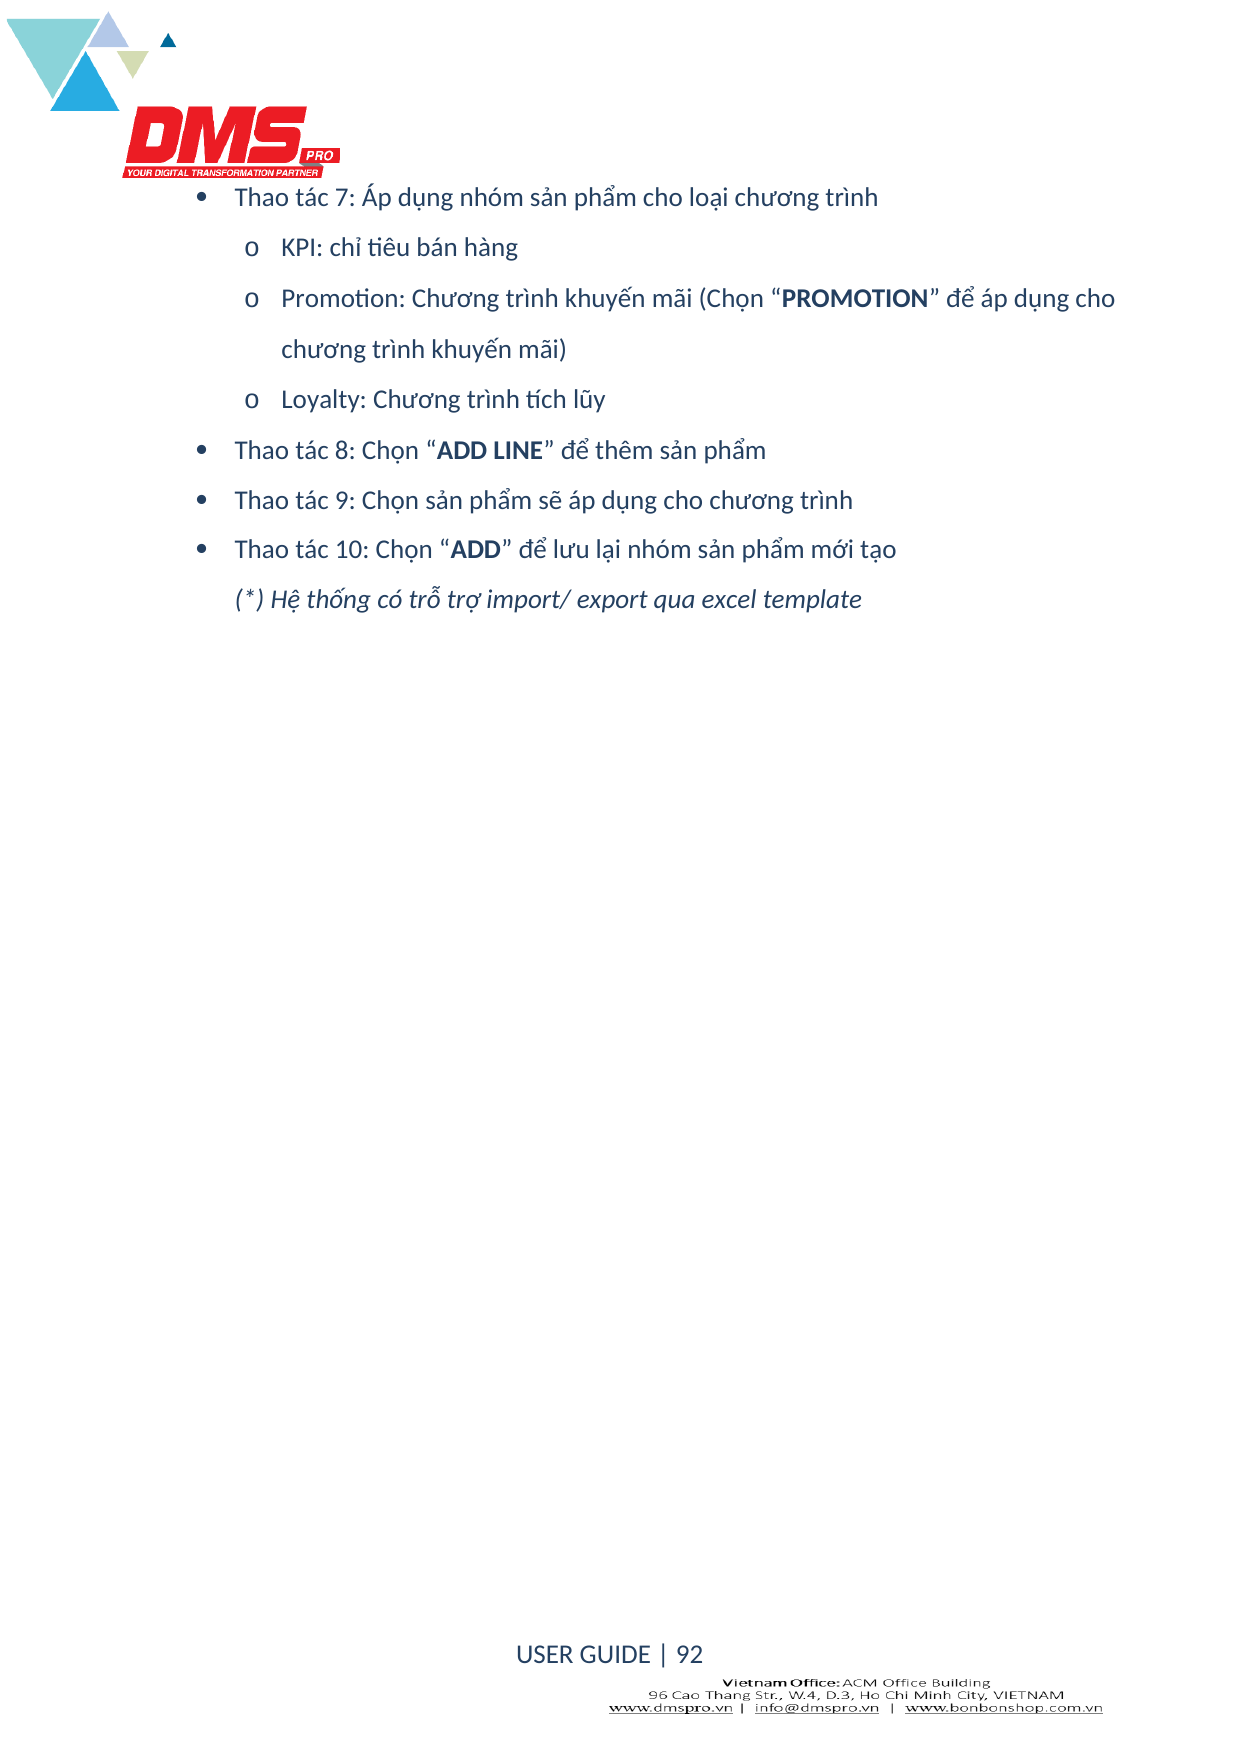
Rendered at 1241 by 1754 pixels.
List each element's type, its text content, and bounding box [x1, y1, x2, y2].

list Promotion: Chương trình khuyến mãi (Chọn “PROMOTION” để áp dụng cho chương trình khuyến mãi) [244, 282, 1153, 365]
list Thao tác 10: Chọn “ADD” để lưu lại nhóm sản phẩm mới tạo [197, 532, 1153, 565]
list Thao tác 7: Áp dụng nhóm sản phẩm cho loại chương trình [197, 181, 1153, 213]
list KPI: chỉ tiêu bán hàng [244, 230, 1153, 264]
picture [5, 11, 340, 177]
list Loyalty: Chương trình tích lũy [244, 382, 1153, 416]
list (*) Hệ thống có trỗ trợ import/ export qua excel template [234, 582, 1153, 615]
list Thao tác 8: Chọn “ADD LINE” để thêm sản phẩm [197, 433, 1153, 466]
list Thao tác 9: Chọn sản phẩm sẽ áp dụng cho chương trình [197, 483, 1153, 516]
